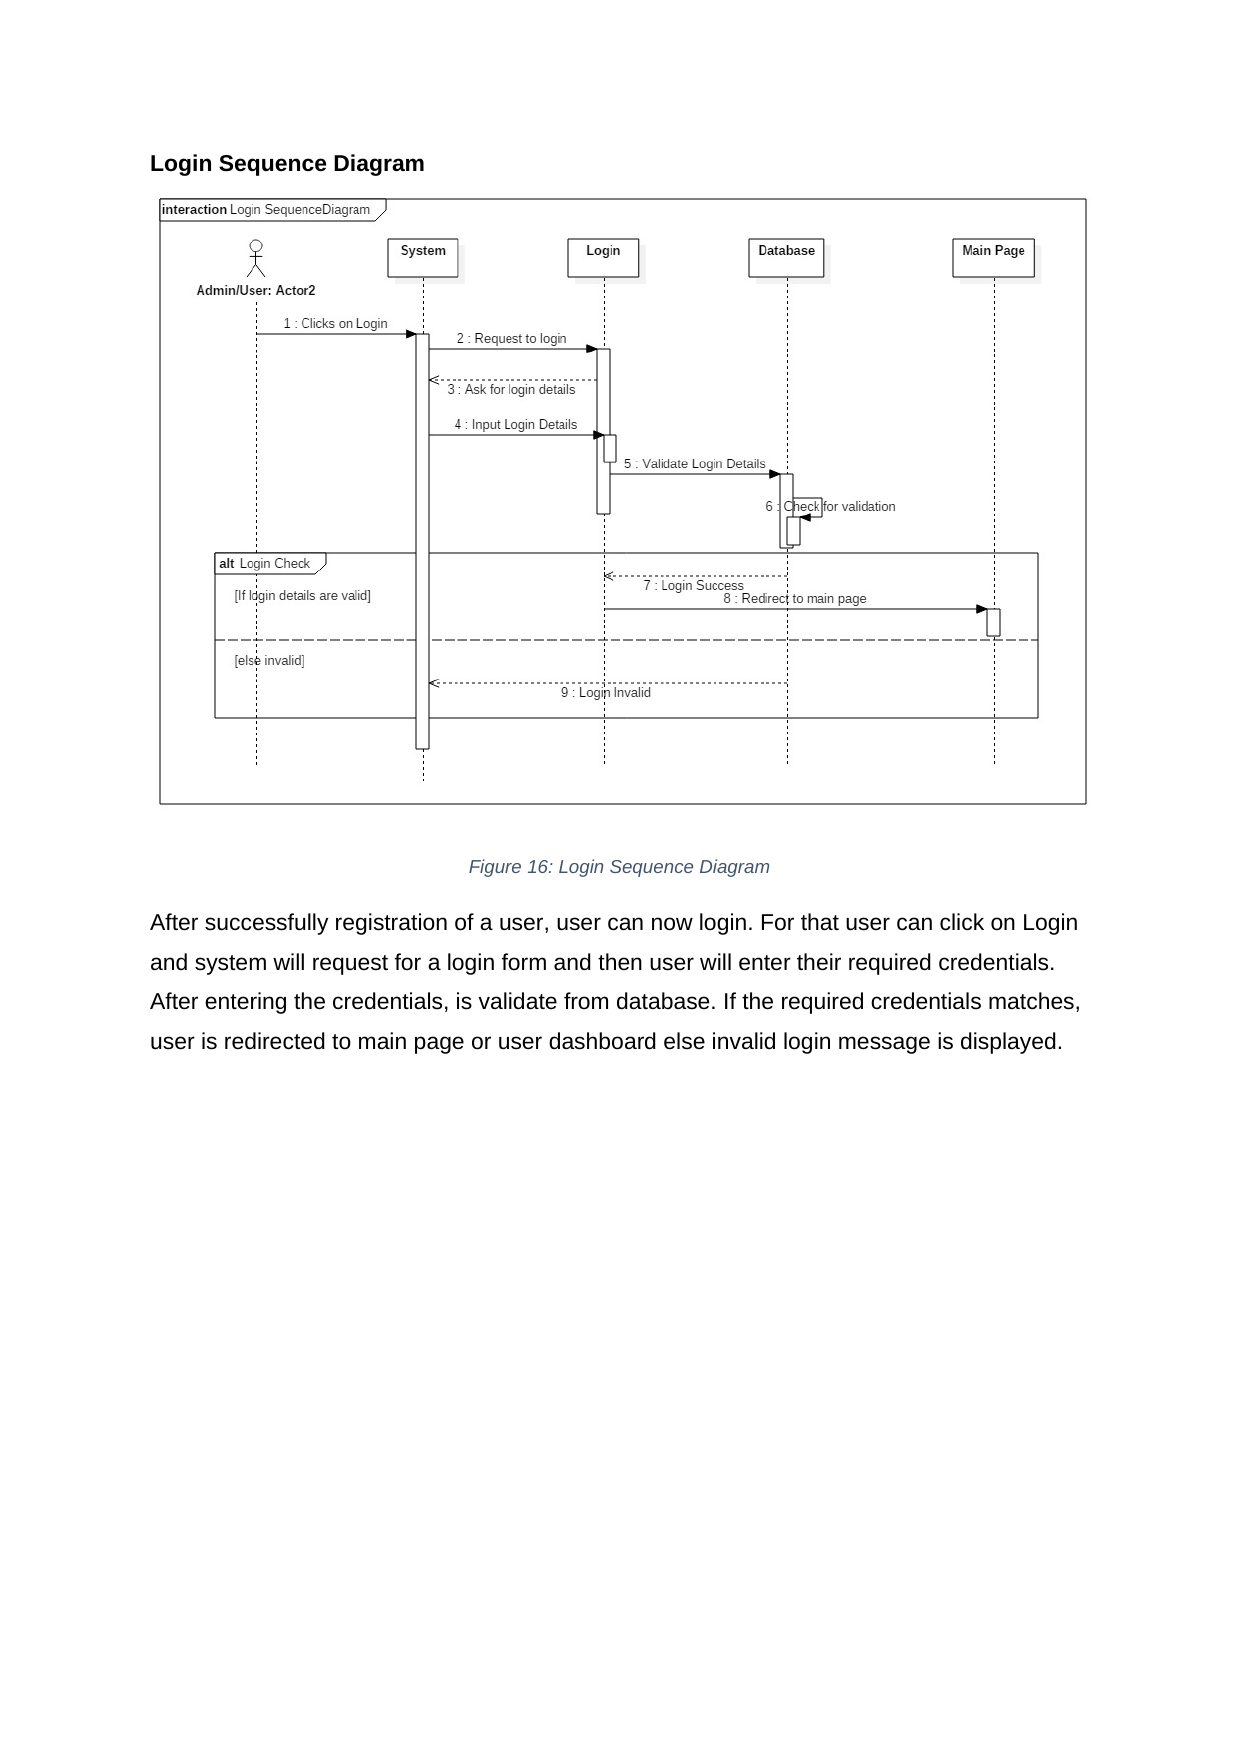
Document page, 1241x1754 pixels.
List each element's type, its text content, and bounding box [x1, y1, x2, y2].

text Login Sequence Diagram [150, 150, 1090, 176]
picture [150, 189, 1125, 843]
text After successfully registration of a user, user can now login. For that user can click on Login and system will request for a login form and then user will enter their required credentials. After entering the credentials, is validate from database. If the required credentials matches, user is redirected to main page or user dashboard else invalid login message is displayed. [150, 909, 1090, 1054]
